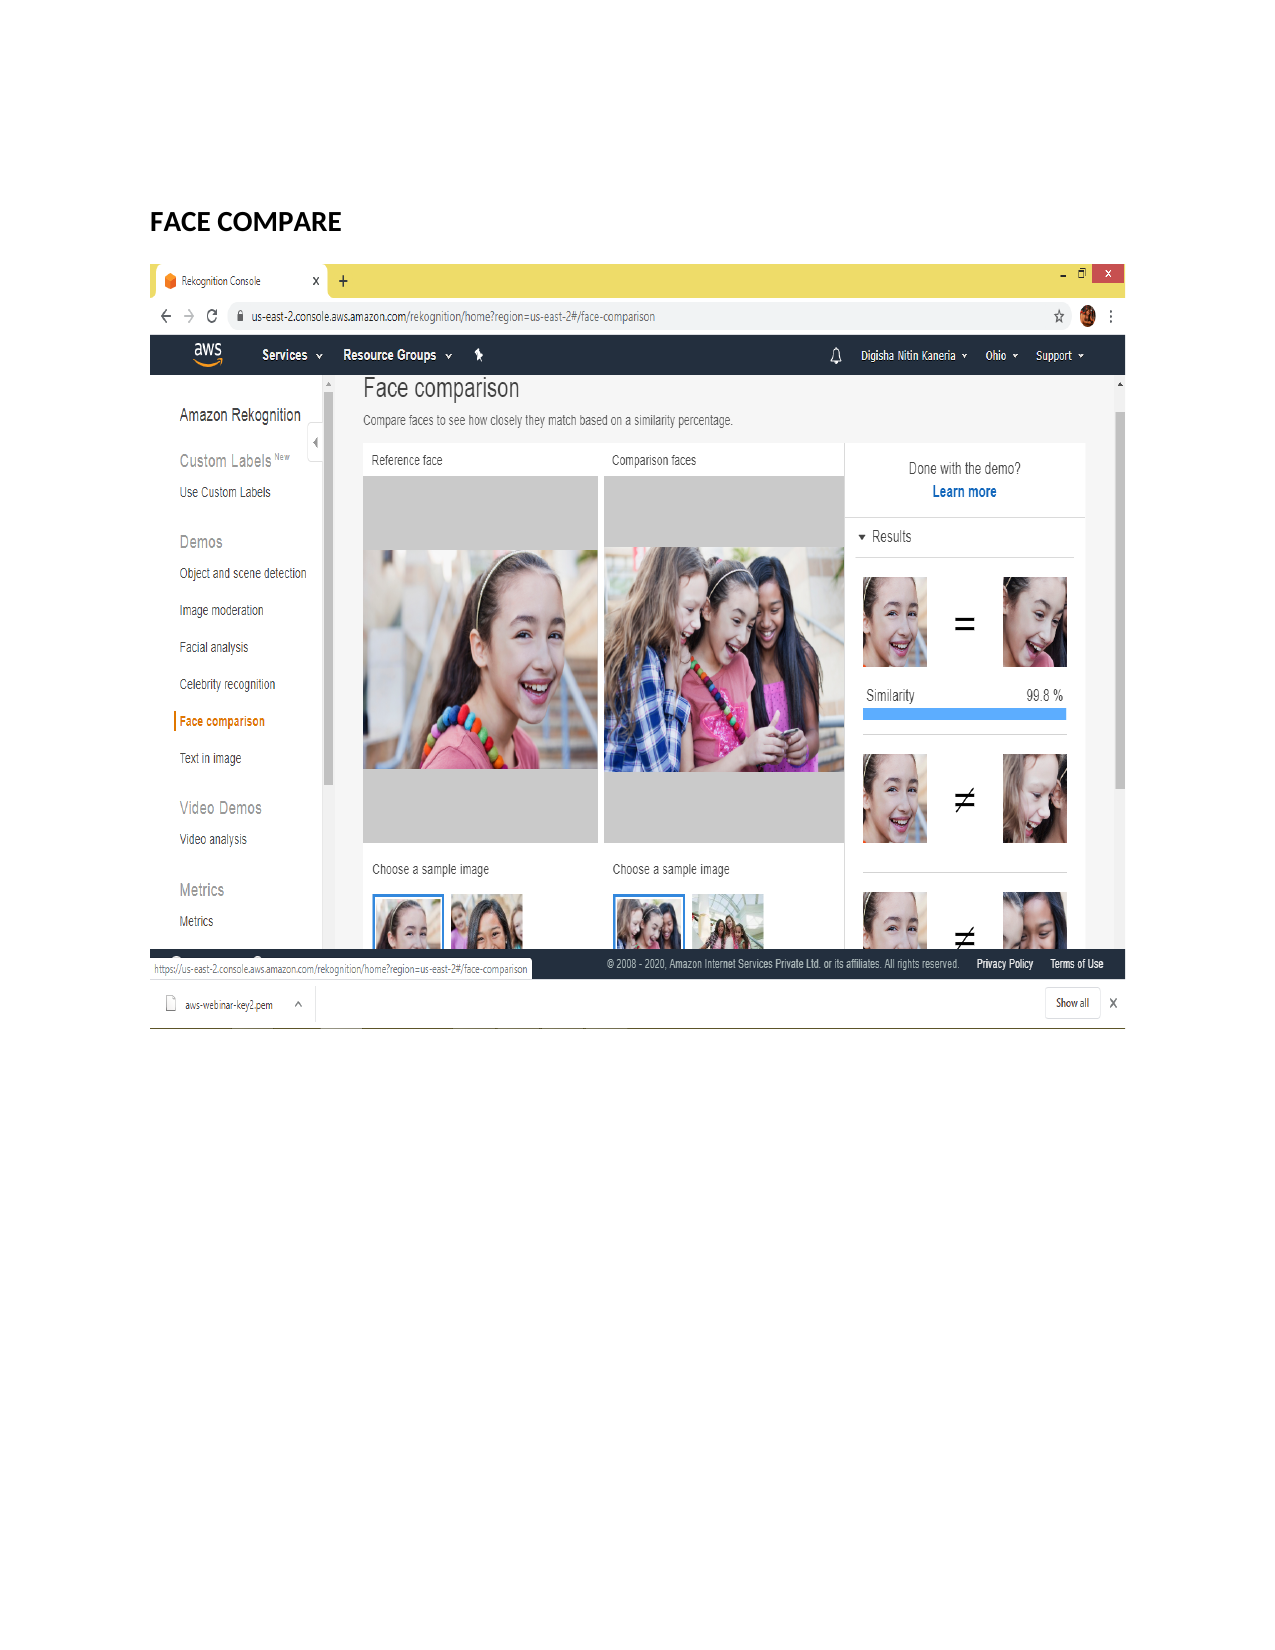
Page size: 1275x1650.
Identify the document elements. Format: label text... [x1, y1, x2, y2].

picture [150, 264, 1125, 1029]
text FACE COMPARE [150, 203, 1125, 239]
